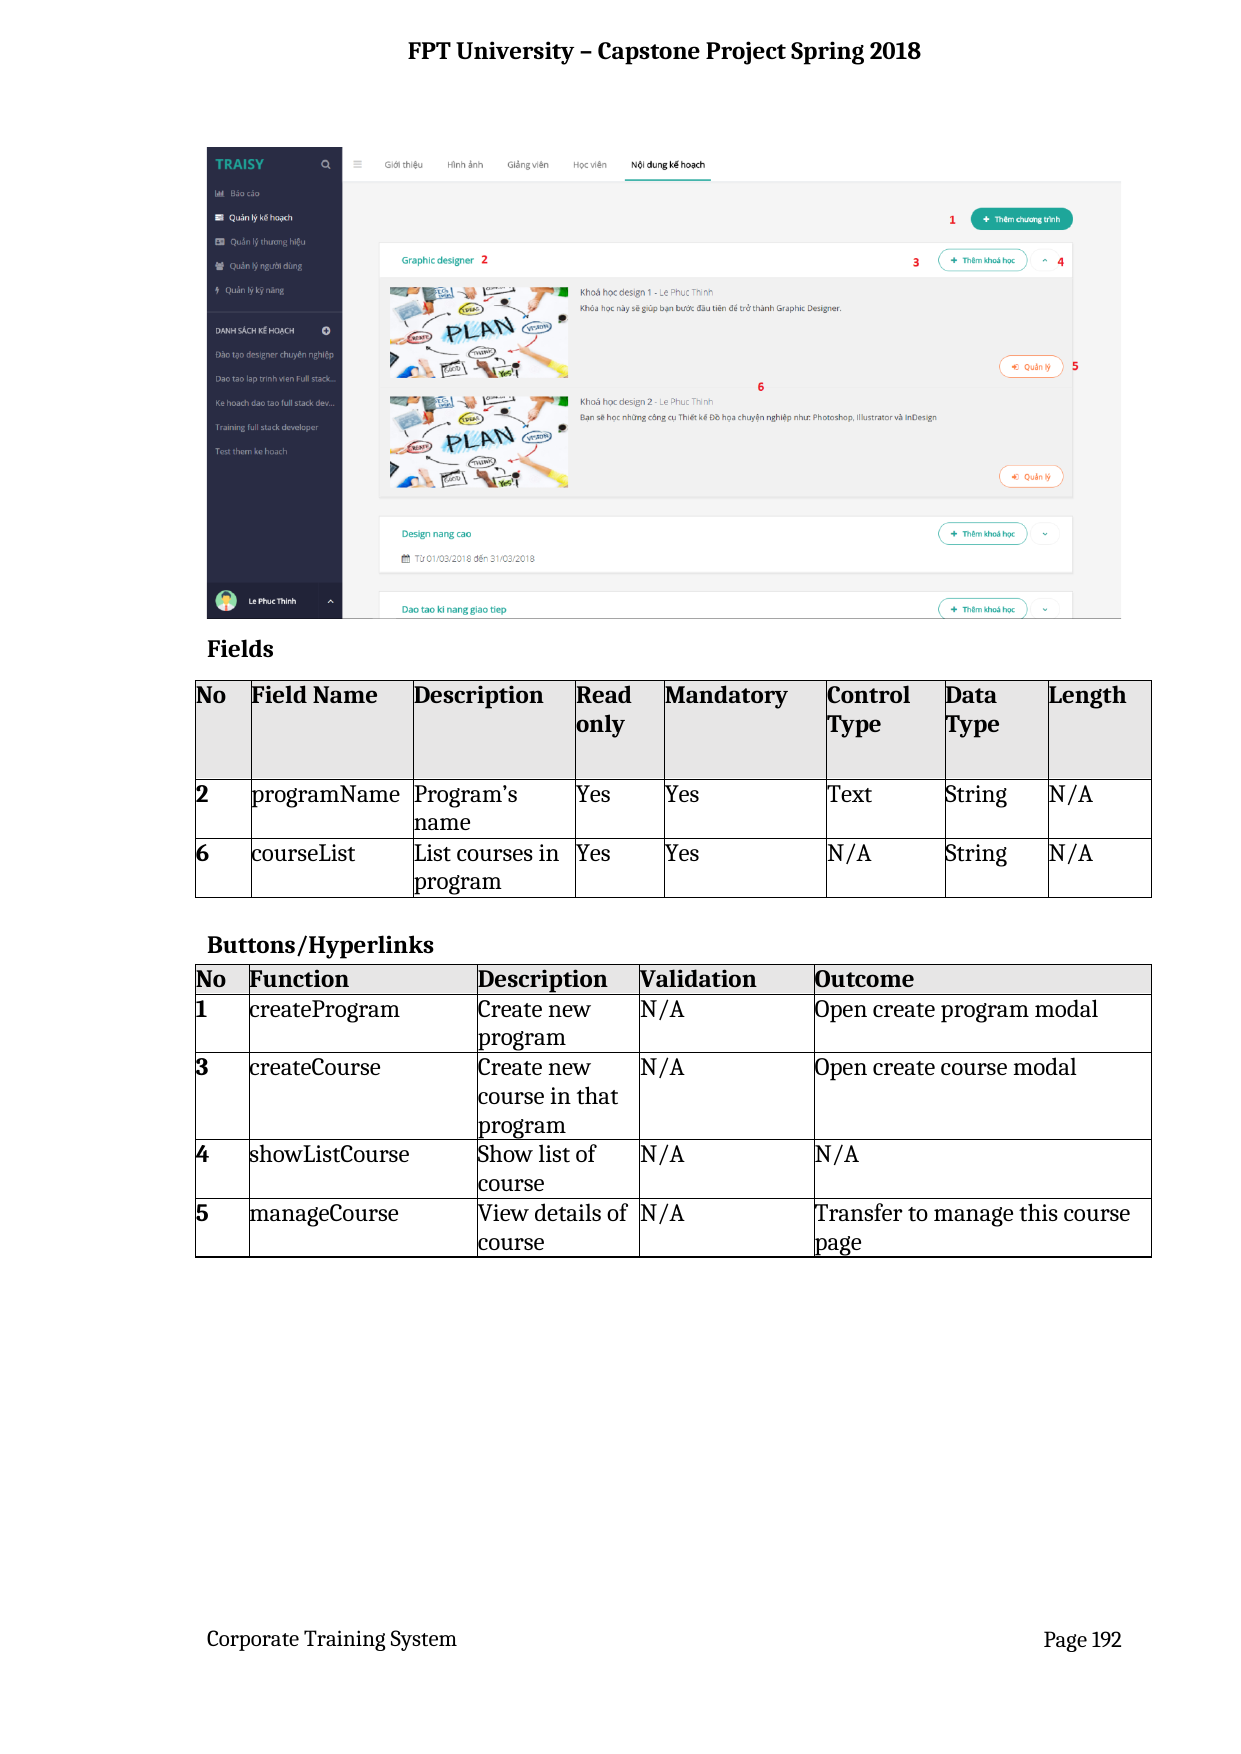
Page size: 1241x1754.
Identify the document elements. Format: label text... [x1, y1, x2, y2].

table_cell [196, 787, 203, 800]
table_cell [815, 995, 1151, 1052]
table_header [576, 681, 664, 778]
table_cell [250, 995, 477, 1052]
picture [206, 147, 1122, 619]
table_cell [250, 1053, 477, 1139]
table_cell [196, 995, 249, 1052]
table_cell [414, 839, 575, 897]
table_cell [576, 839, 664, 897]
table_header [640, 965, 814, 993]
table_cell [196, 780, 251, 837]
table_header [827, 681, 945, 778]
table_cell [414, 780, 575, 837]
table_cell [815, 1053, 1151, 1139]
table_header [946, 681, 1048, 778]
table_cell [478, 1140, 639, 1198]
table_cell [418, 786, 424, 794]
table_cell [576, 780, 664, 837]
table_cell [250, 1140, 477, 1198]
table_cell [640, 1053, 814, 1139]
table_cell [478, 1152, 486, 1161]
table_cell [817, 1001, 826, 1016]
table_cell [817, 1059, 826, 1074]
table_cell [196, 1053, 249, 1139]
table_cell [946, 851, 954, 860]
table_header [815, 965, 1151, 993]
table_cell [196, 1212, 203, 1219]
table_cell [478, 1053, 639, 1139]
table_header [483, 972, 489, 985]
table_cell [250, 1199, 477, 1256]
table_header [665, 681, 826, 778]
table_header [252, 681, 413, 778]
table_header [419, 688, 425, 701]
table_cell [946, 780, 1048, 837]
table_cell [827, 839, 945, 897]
text Fields [207, 635, 1122, 663]
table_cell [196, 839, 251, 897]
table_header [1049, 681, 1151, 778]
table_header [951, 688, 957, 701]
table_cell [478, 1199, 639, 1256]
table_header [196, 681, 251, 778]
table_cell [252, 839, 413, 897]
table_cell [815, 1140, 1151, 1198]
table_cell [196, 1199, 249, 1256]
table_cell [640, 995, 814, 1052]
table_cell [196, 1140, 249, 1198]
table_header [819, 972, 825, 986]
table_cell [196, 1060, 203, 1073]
text Buttons/Hyperlinks [207, 931, 1122, 959]
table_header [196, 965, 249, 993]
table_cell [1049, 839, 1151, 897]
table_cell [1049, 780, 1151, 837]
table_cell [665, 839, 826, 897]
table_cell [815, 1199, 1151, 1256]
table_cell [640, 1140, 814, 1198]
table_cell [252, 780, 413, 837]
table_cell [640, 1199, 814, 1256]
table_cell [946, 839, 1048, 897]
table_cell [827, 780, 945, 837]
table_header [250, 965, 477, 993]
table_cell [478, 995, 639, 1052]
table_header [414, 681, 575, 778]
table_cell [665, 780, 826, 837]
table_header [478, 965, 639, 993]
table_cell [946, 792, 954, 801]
